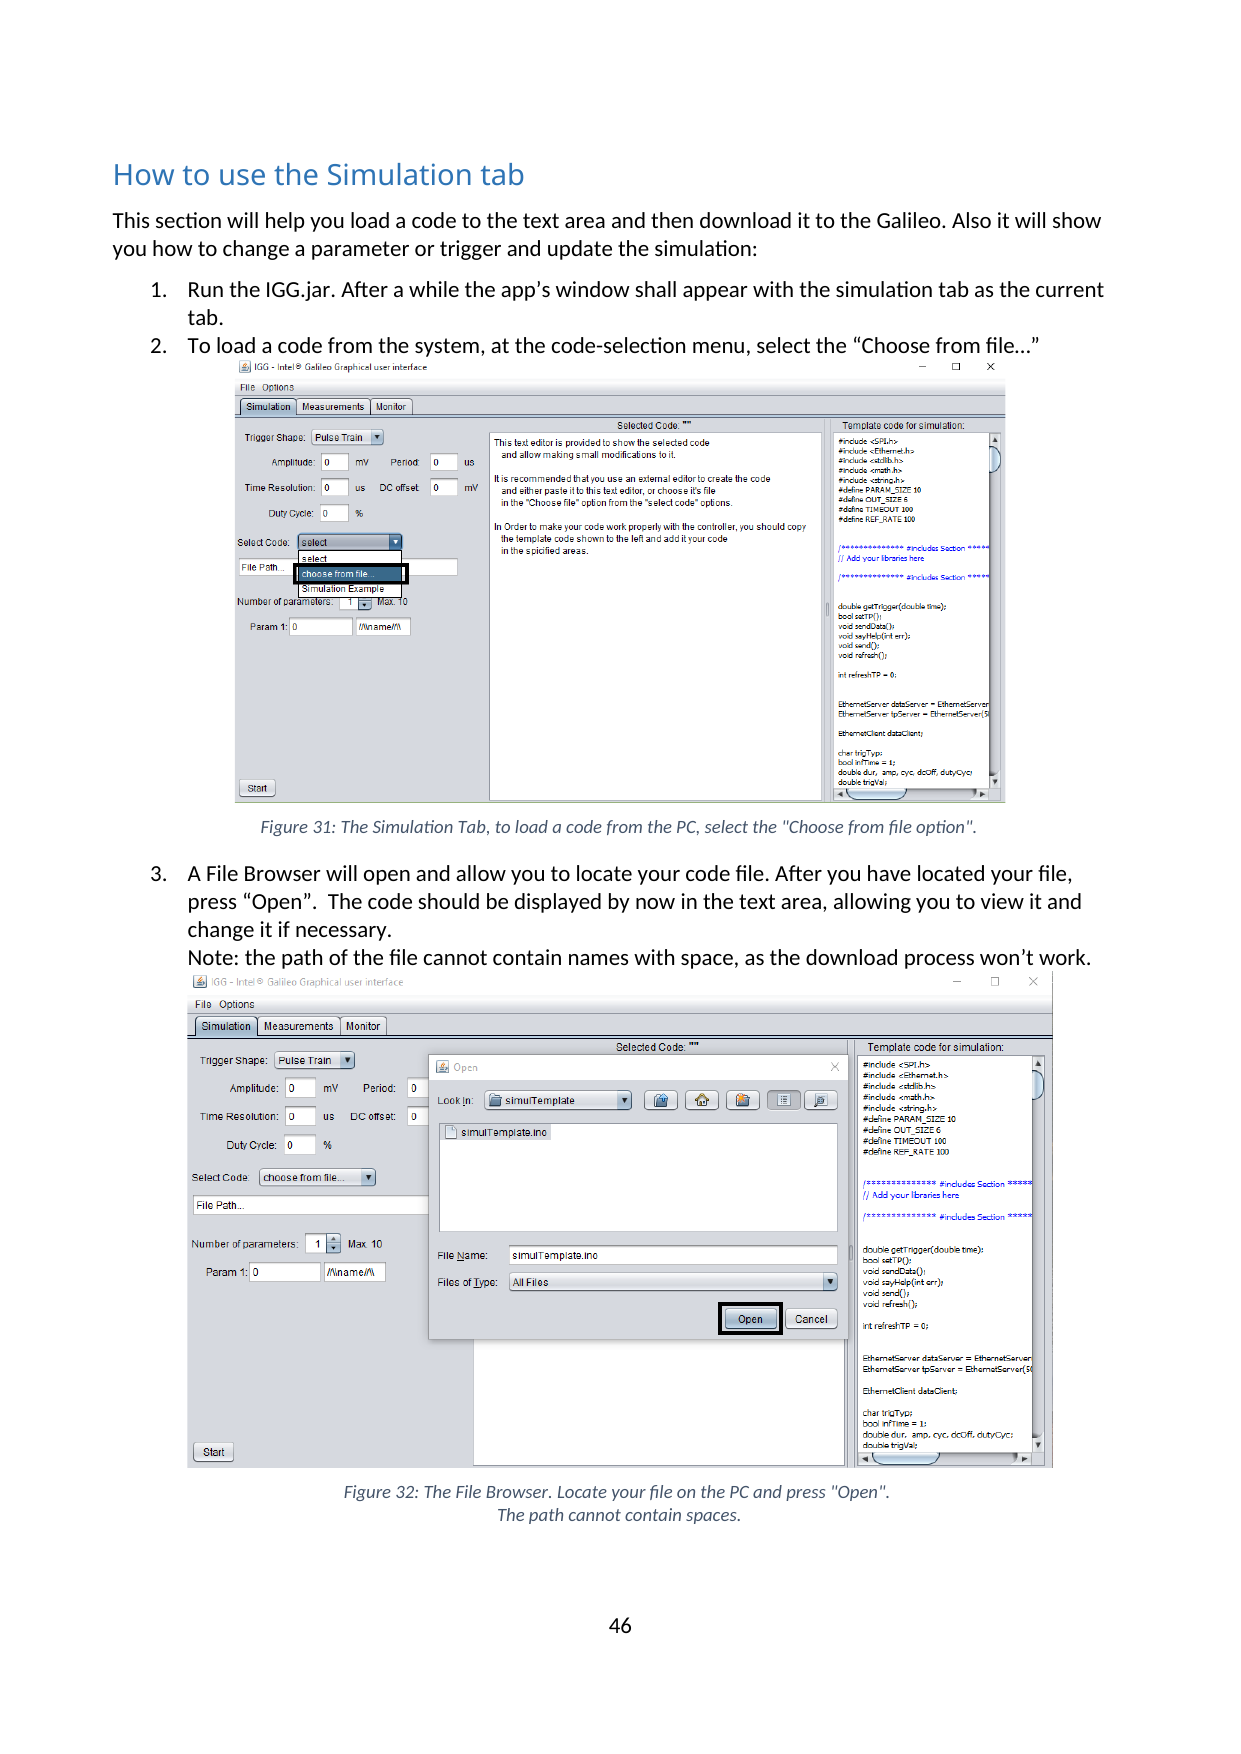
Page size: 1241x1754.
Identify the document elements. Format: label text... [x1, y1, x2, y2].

list A File Browser will open and allow you to locate your code file. After you have located your file, press “Open”. The code should be displayed by now in the text area, allowing you to view it and change it if necessary. Note: the path of the file cannot contain names with space, as the download process won’t work. [150, 859, 1128, 971]
picture [234, 358, 1006, 803]
picture [187, 971, 1053, 1468]
list To load a code from the system, at the code-selection menu, select the “Choose from file…” [150, 331, 1128, 359]
subtitle How to use the Simulation tab [112, 154, 1128, 194]
text This section will help you load a code to the text area and then download it to the Galileo. Also it will show you how to change a parameter or trigger and update the simulation: [112, 206, 1128, 262]
list Run the IGG.jar. After a while the app’s window shall appear with the simulation tab as the current tab. [150, 275, 1128, 331]
